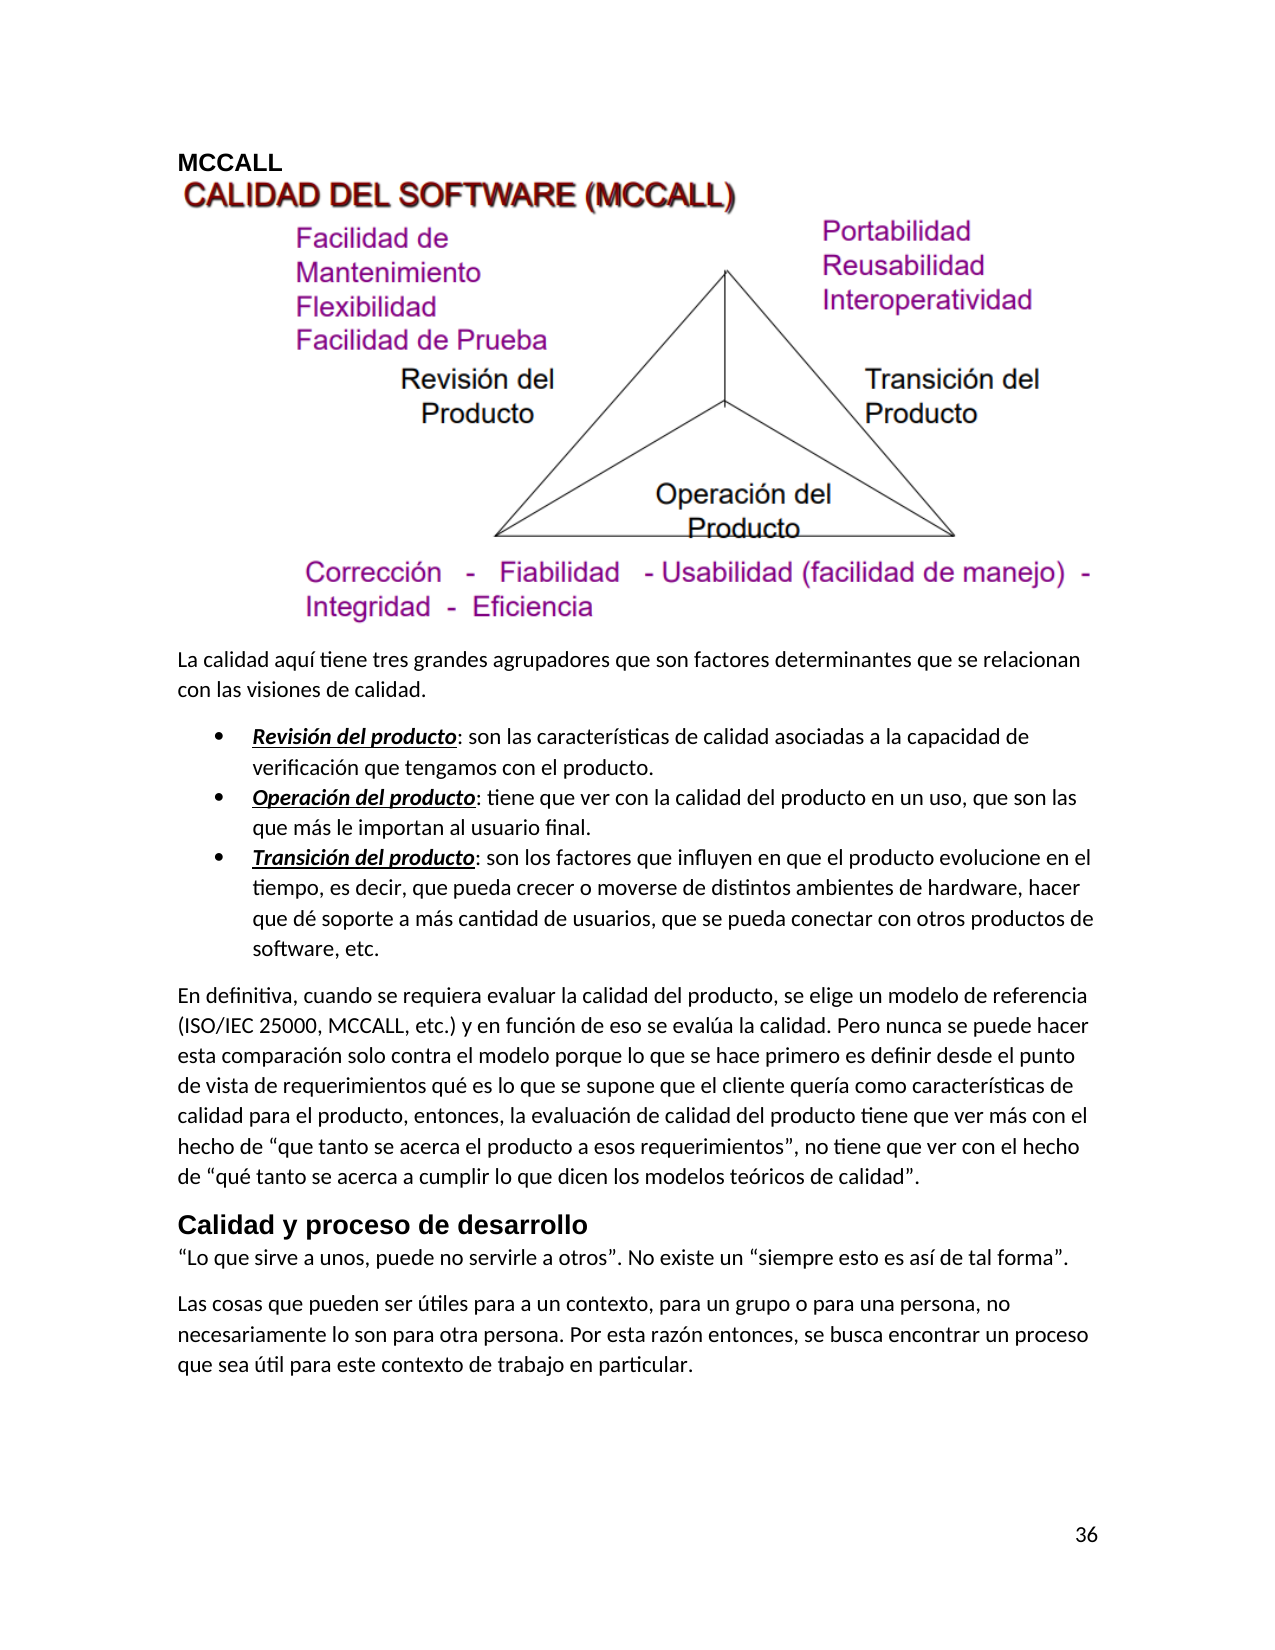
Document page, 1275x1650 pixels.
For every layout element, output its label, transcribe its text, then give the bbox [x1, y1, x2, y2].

subtitle MCCALL [177, 148, 1098, 176]
picture [177, 178, 1098, 627]
subtitle Calidad y proceso de desarrollo [177, 1209, 1098, 1240]
text “Lo que sirve a unos, puede no servirle a otros”. No existe un “siempre esto es así de tal forma”. [177, 1243, 1098, 1271]
text Las cosas que pueden ser útiles para a un contexto, para un grupo o para una persona, no necesariamente lo son para otra persona. Por esta razón entonces, se busca encontrar un proceso que sea útil para este contexto de trabajo en particular. [177, 1289, 1098, 1378]
text En definitiva, cuando se requiera evaluar la calidad del producto, se elige un modelo de referencia (ISO/IEC 25000, MCCALL, etc.) y en función de eso se evalúa la calidad. Pero nunca se puede hacer esta comparación solo contra el modelo porque lo que se hace primero es definir desde el punto de vista de requerimientos qué es lo que se supone que el cliente quería como características de calidad para el producto, entonces, la evaluación de calidad del producto tiene que ver más con el hecho de “que tanto se acerca el producto a esos requerimientos”, no tiene que ver con el hecho de “qué tanto se acerca a cumplir lo que dicen los modelos teóricos de calidad”. [177, 981, 1098, 1190]
list Operación del producto: tiene que ver con la calidad del producto en un uso, que son las que más le importan al usuario final. [215, 783, 1098, 841]
text La calidad aquí tiene tres grandes agrupadores que son factores determinantes que se relacionan con las visiones de calidad. [177, 645, 1098, 704]
list Transición del producto: son los factores que influyen en que el producto evolucione en el tiempo, es decir, que pueda crecer o moverse de distintos ambientes de hardware, hacer que dé soporte a más cantidad de usuarios, que se pueda conectar con otros productos de software, etc. [215, 843, 1098, 962]
list Revisión del producto: son las características de calidad asociadas a la capacidad de verificación que tengamos con el producto. [215, 722, 1098, 781]
